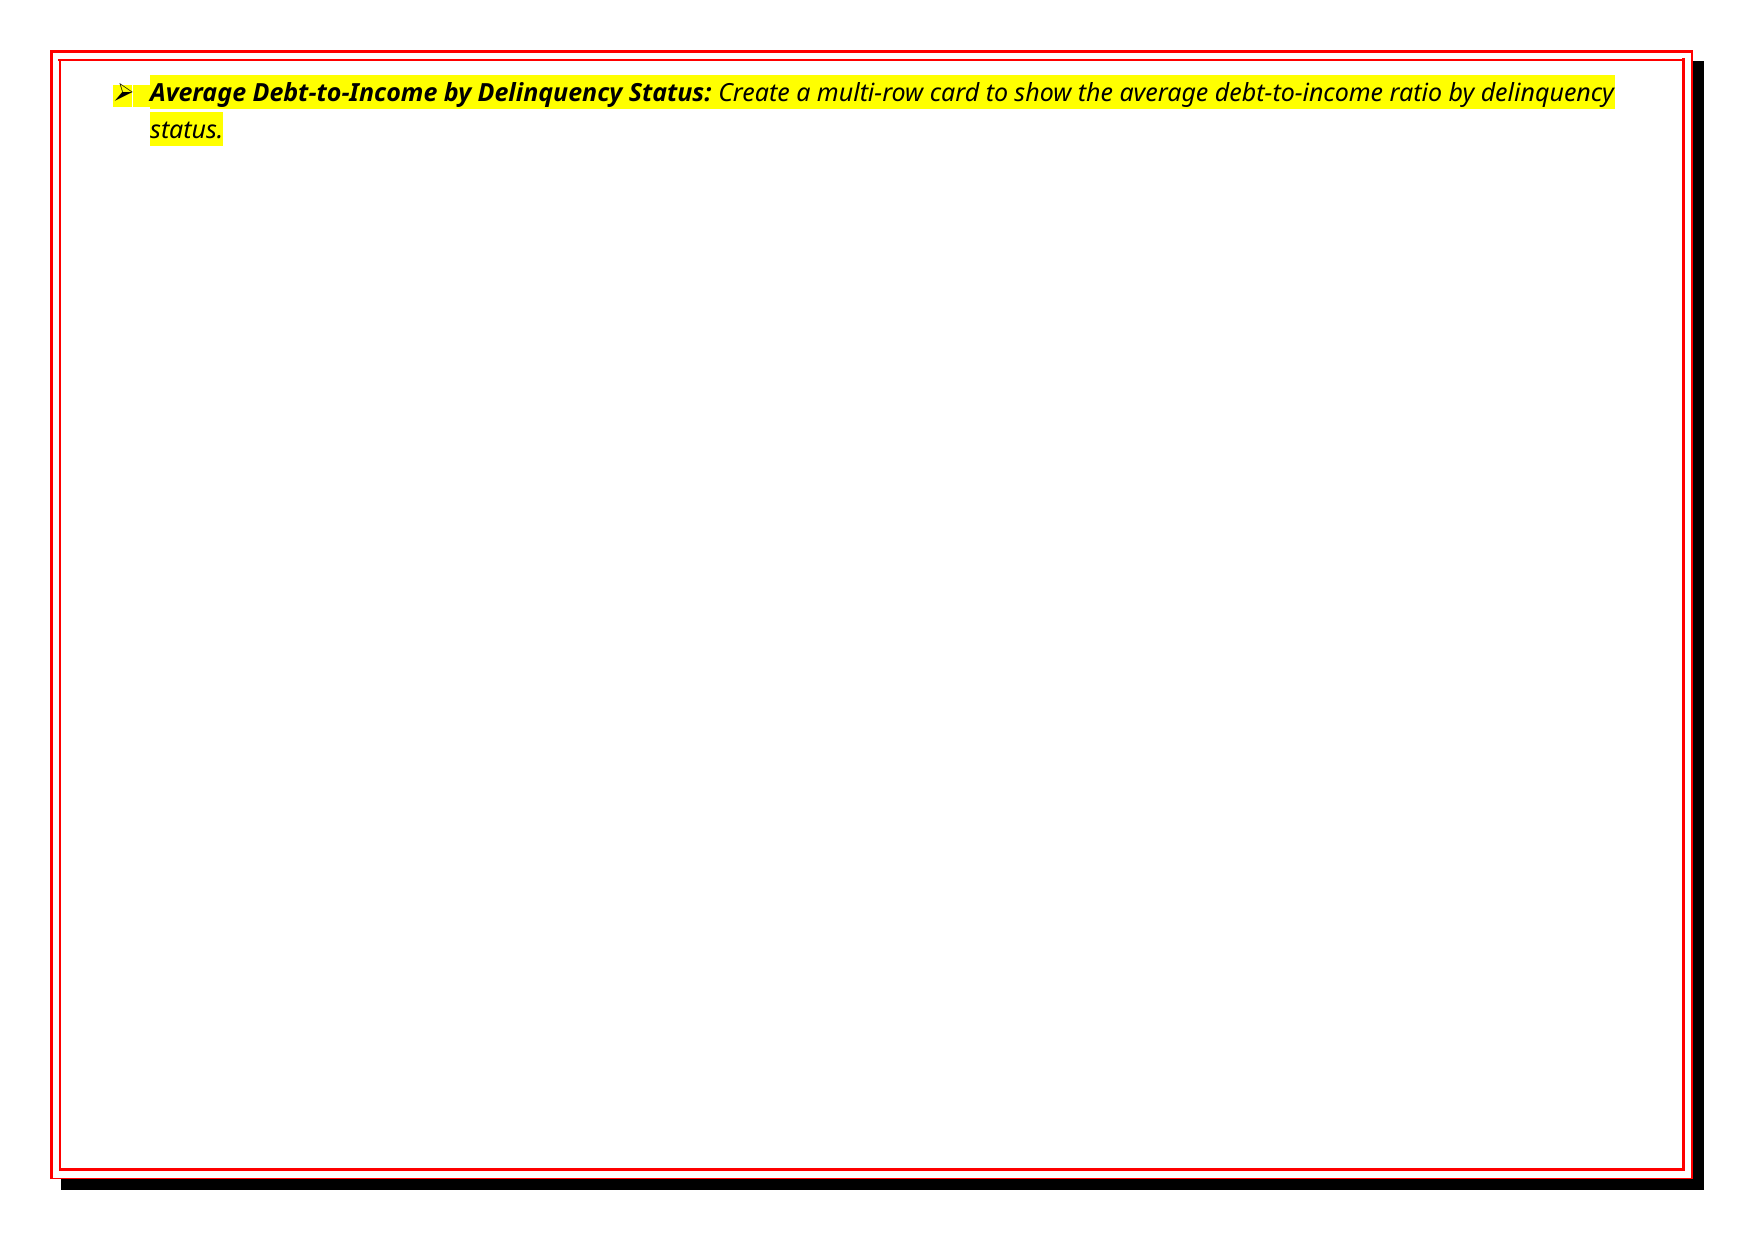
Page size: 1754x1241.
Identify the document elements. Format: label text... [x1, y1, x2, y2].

list Average Debt-to-Income by Delinquency Status: Create a multi-row card to show the average debt-to-income ratio by delinquency status. [112, 75, 1668, 146]
